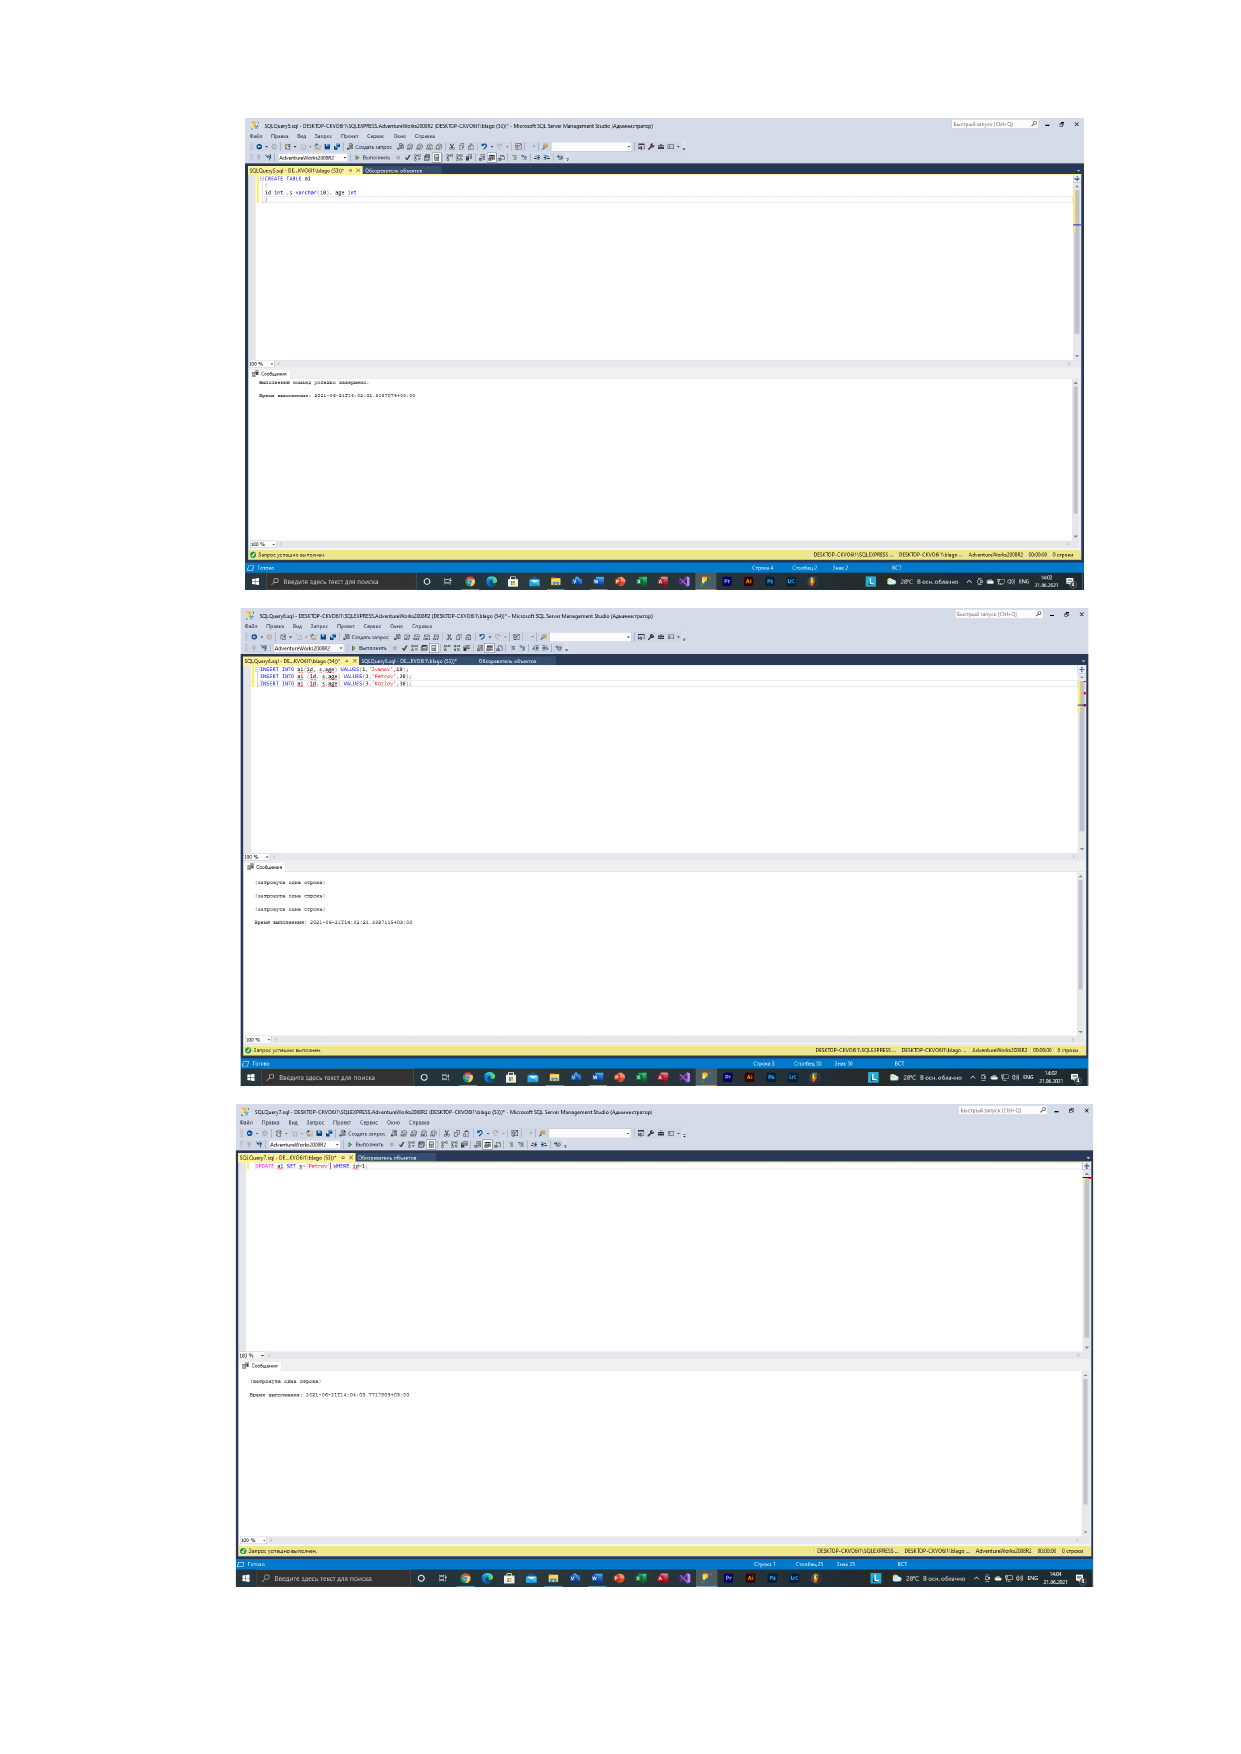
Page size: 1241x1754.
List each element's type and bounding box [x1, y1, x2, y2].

picture [235, 1104, 1094, 1587]
picture [245, 118, 1084, 590]
picture [240, 608, 1089, 1086]
